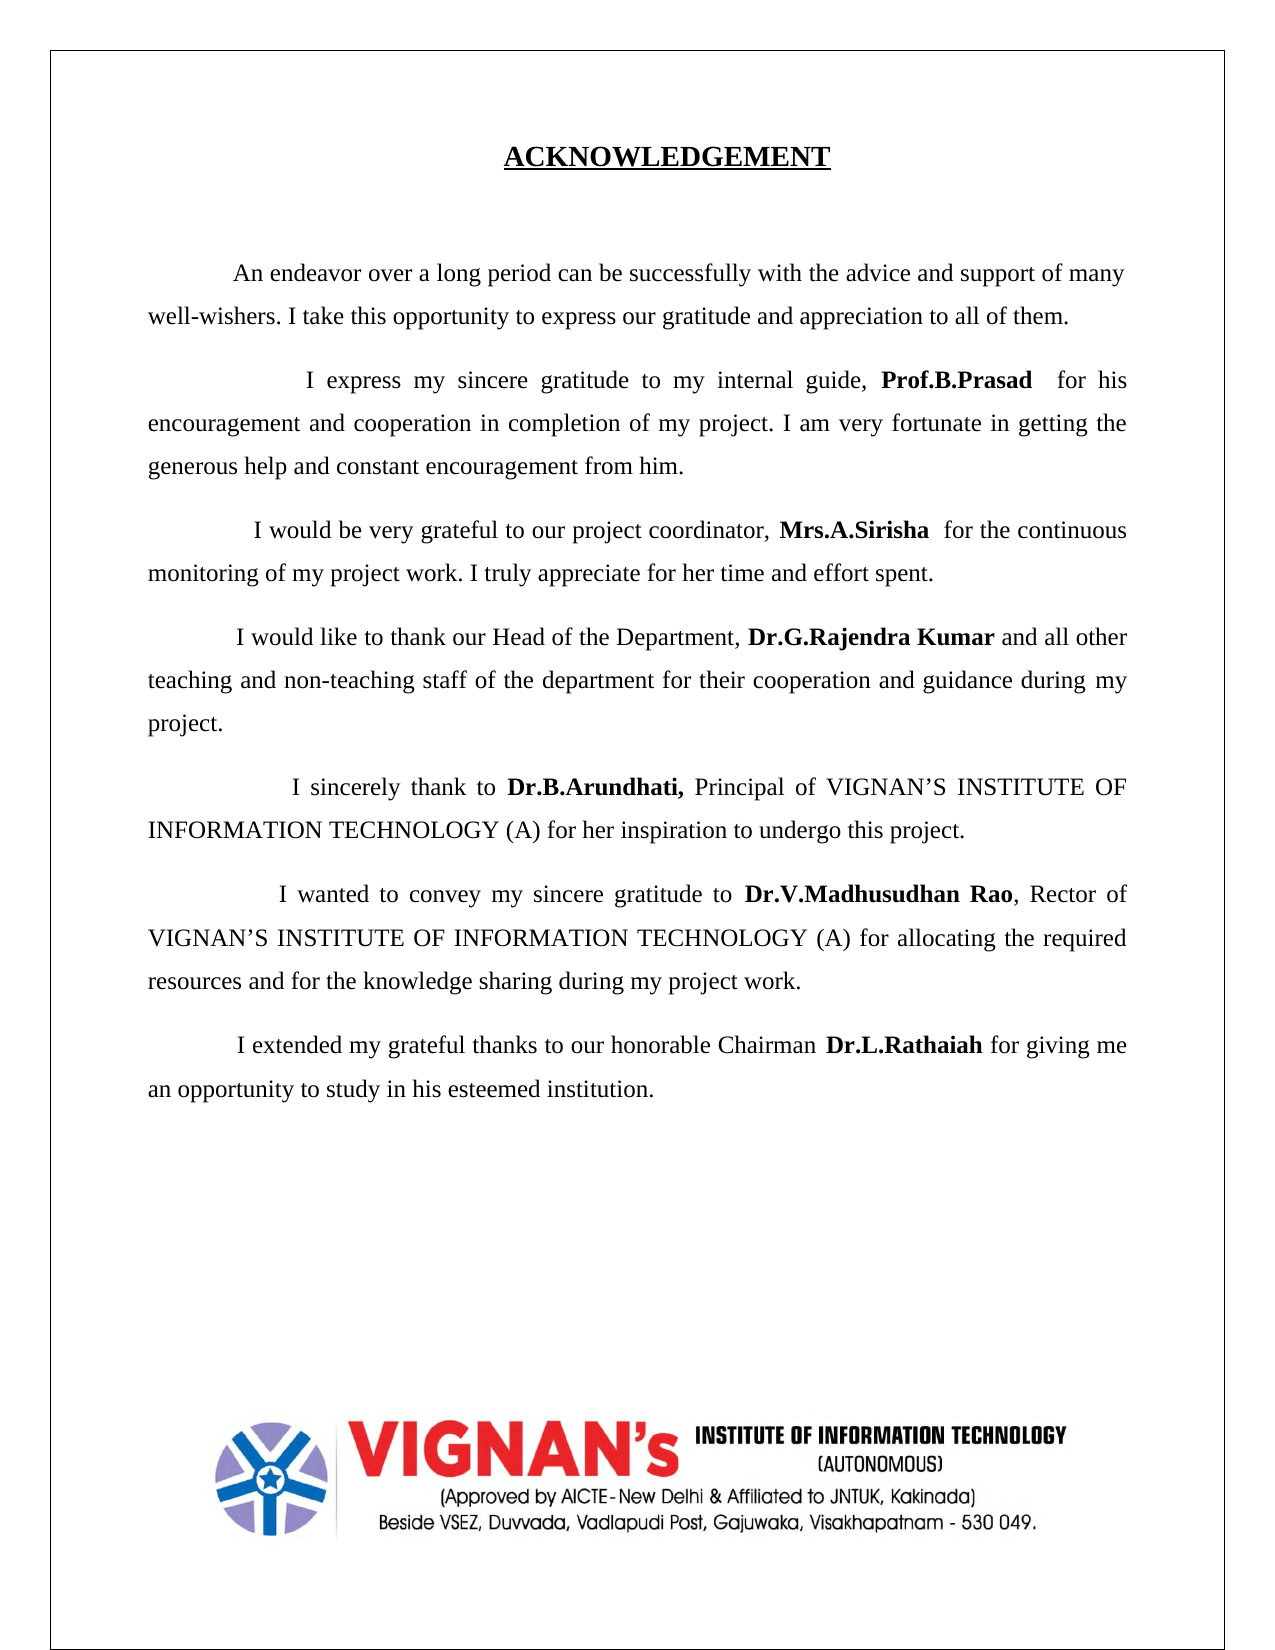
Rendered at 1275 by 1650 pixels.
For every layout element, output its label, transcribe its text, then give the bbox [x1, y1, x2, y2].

text I sincerely thank to Dr.B.Arundhati, Principal of VIGNAN’S INSTITUTE OF INFORMATION TECHNOLOGY (A) for her inspiration to undergo this project. [148, 772, 1127, 844]
text An endeavor over a long period can be successfully with the advice and support of many well-wishers. I take this opportunity to express our gratitude and appreciation to all of them. [148, 258, 1127, 329]
picture [147, 1395, 1158, 1565]
text I would like to thank our Head of the Department, Dr.G.Rajendra Kumar and all other teaching and non-teaching staff of the department for their cooperation and guidance during my project. [148, 622, 1127, 737]
text I express my sincere gratitude to my internal guide, Prof.B.Prasad for his encouragement and cooperation in completion of my project. I am very fortunate in getting the generous help and constant encouragement from him. [148, 365, 1127, 480]
text I wanted to convey my sincere gratitude to Dr.V.Madhusudhan Rao, Rector of VIGNAN’S INSTITUTE OF INFORMATION TECHNOLOGY (A) for allocating the required resources and for the knowledge sharing during my project work. [148, 879, 1127, 994]
text I extended my grateful thanks to our honorable Chairman Dr.L.Rathaiah for giving me an opportunity to study in his esteemed institution. [148, 1031, 1127, 1102]
text I would be very grateful to our project coordinator, Mrs.A.Sirisha for the continuous monitoring of my project work. I truly appreciate for her time and effort spent. [148, 515, 1127, 587]
text ACKNOWLEDGEMENT [148, 139, 1186, 172]
